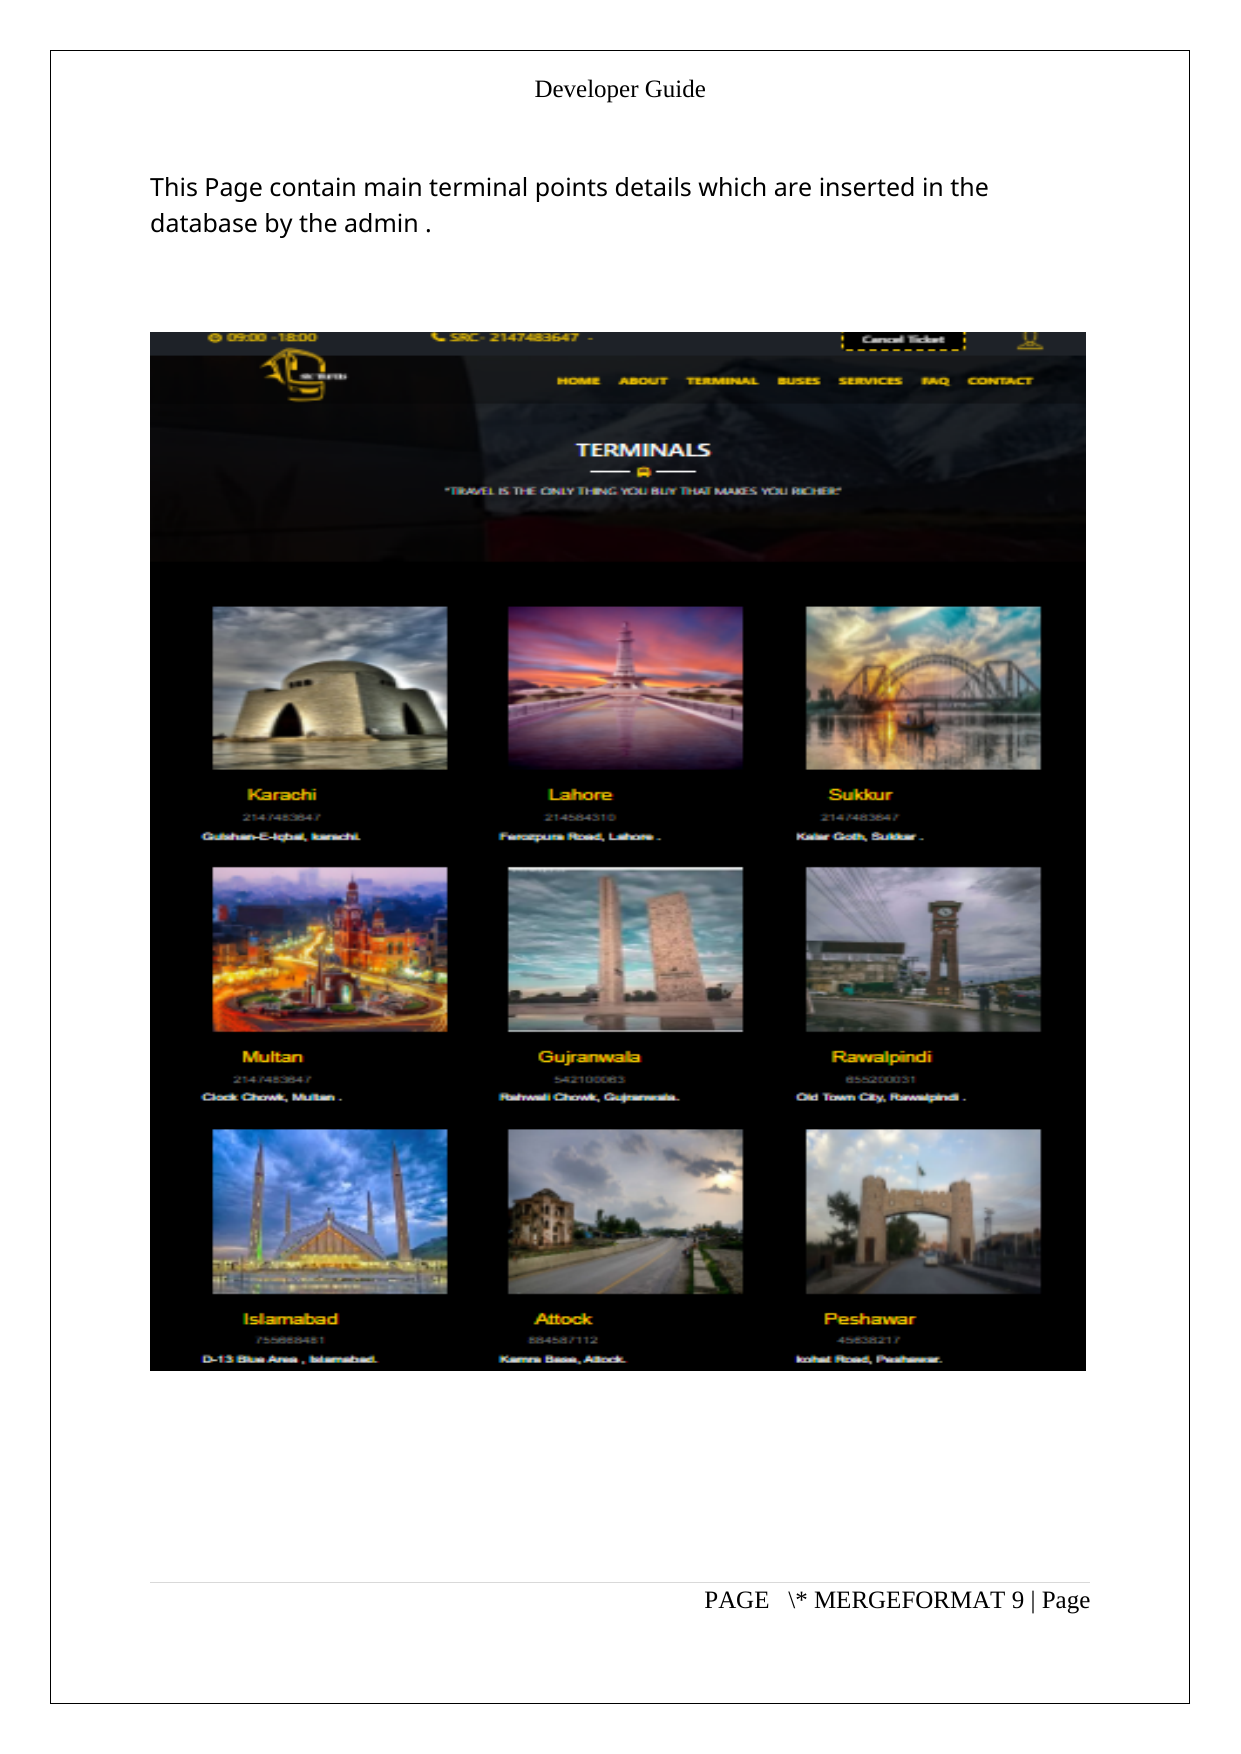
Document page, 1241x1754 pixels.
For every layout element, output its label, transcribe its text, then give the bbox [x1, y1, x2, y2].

picture [150, 332, 1086, 1371]
text This Page contain main terminal points details which are inserted in the database by the admin . [150, 169, 1090, 240]
